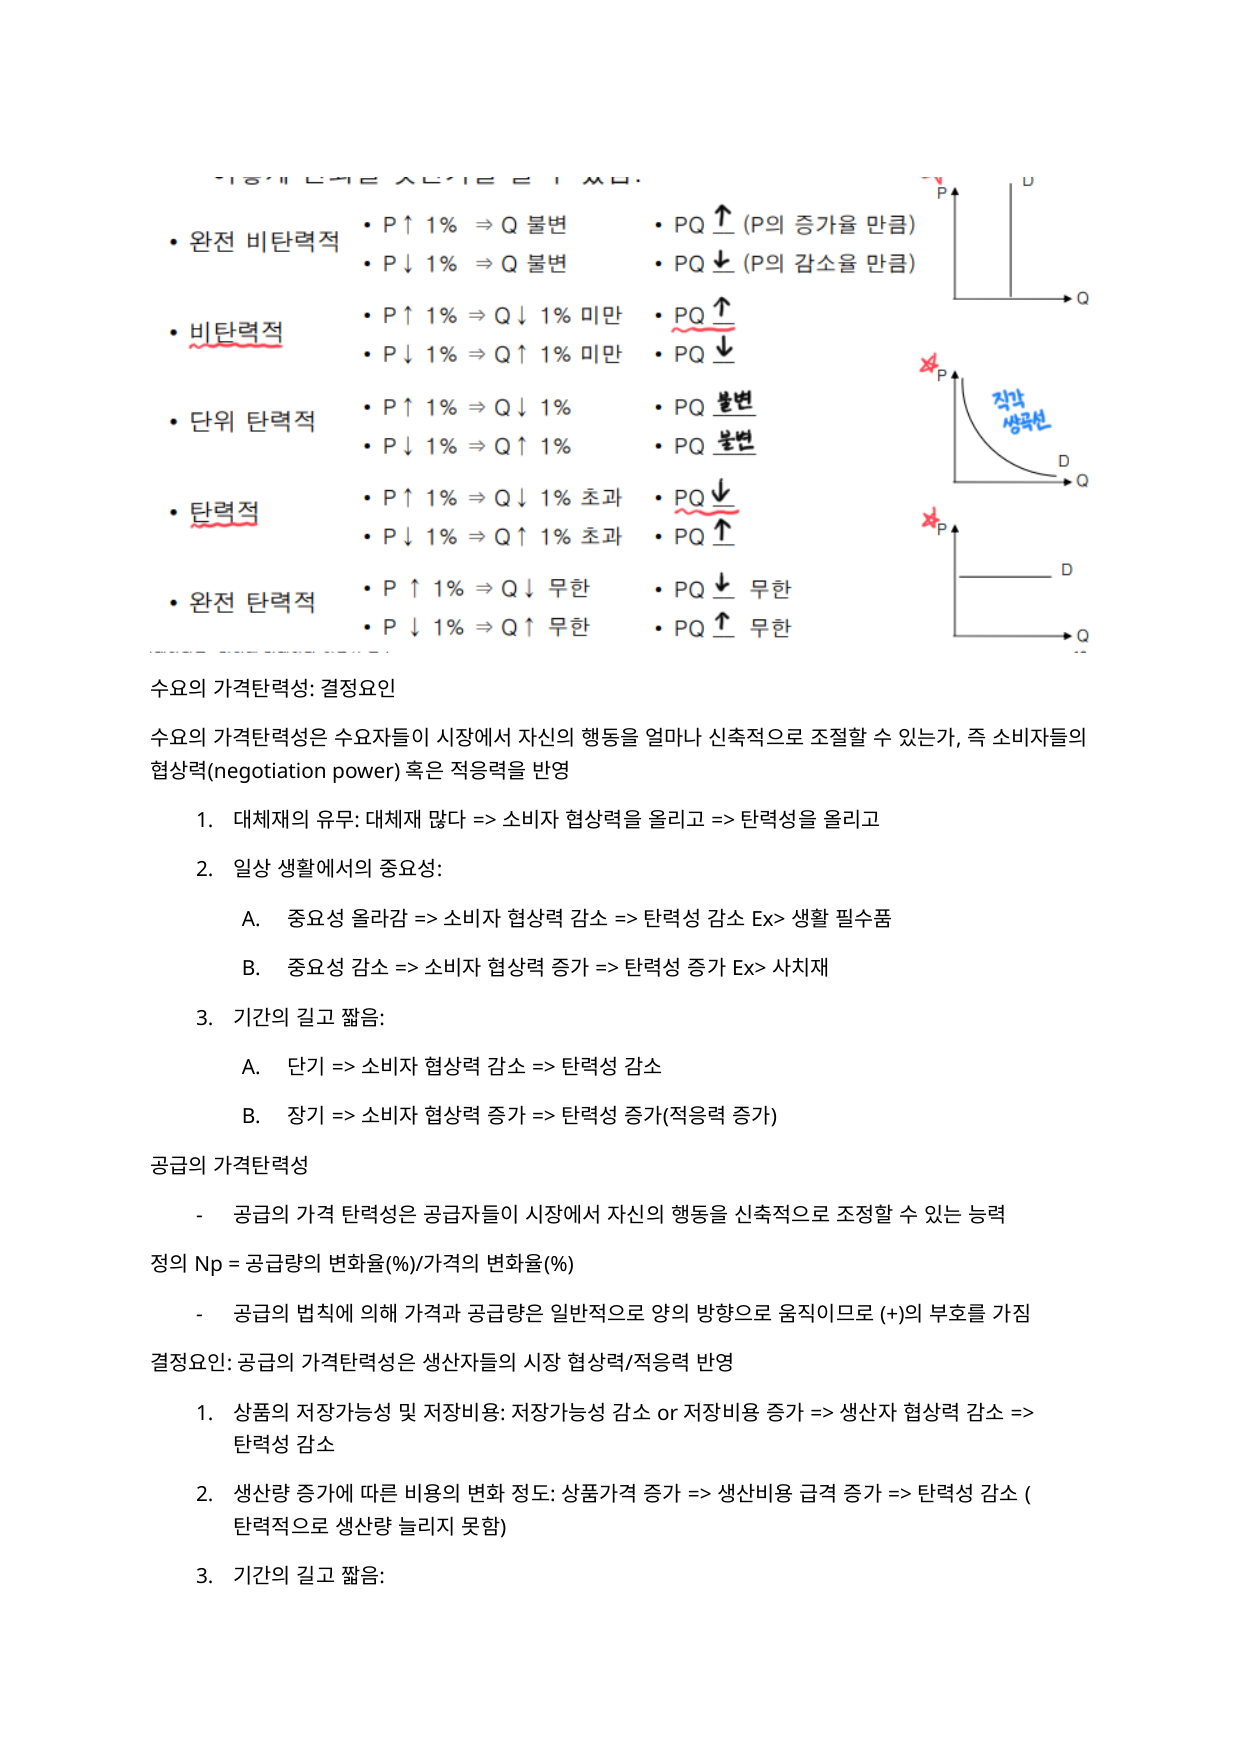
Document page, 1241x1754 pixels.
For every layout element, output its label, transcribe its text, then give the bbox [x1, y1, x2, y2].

list 중요성 감소 => 소비자 협상력 증가 => 탄력성 증가 Ex> 사치재 [242, 951, 1090, 982]
list 대체재의 유무: 대체재 많다 => 소비자 협상력을 올리고 => 탄력성을 올리고 [196, 803, 1090, 834]
list 상품의 저장가능성 및 저장비용: 저장가능성 감소 or 저장비용 증가 => 생산자 협상력 감소 => 탄력성 감소 [196, 1396, 1090, 1459]
text 수요의 가격탄력성은 수요자들이 시장에서 자신의 행동을 얼마나 신축적으로 조절할 수 있는가, 즉 소비자들의 협상력(negotiation power) 혹은 적응력을 반영 [150, 721, 1090, 784]
list 기간의 길고 짧음: [196, 1001, 1090, 1031]
list 중요성 올라감 => 소비자 협상력 감소 => 탄력성 감소 Ex> 생활 필수품 [242, 902, 1090, 932]
text 정의 Np = 공급량의 변화율(%)/가격의 변화율(%) [150, 1248, 1090, 1278]
list 공급의 법칙에 의해 가격과 공급량은 일반적으로 양의 방향으로 움직이므로 (+)의 부호를 가짐 [196, 1297, 1090, 1327]
list 공급의 가격 탄력성은 공급자들이 시장에서 자신의 행동을 신축적으로 조정할 수 있는 능력 [196, 1198, 1090, 1228]
list 기간의 길고 짧음: [196, 1560, 1090, 1590]
list 장기 => 소비자 협상력 증가 => 탄력성 증가(적응력 증가) [242, 1099, 1090, 1130]
text 수요의 가격탄력성: 결정요인 [150, 672, 1090, 702]
text 공급의 가격탄력성 [150, 1149, 1090, 1179]
list 생산량 증가에 따른 비용의 변화 정도: 상품가격 증가 => 생산비용 급격 증가 => 탄력성 감소 (탄력적으로 생산량 늘리지 못함) [196, 1478, 1090, 1541]
list 단기 => 소비자 협상력 감소 => 탄력성 감소 [242, 1050, 1090, 1081]
picture [150, 177, 1091, 653]
text 결정요인: 공급의 가격탄력성은 생산자들의 시장 협상력/적응력 반영 [150, 1346, 1090, 1377]
list 일상 생활에서의 중요성: [196, 853, 1090, 883]
